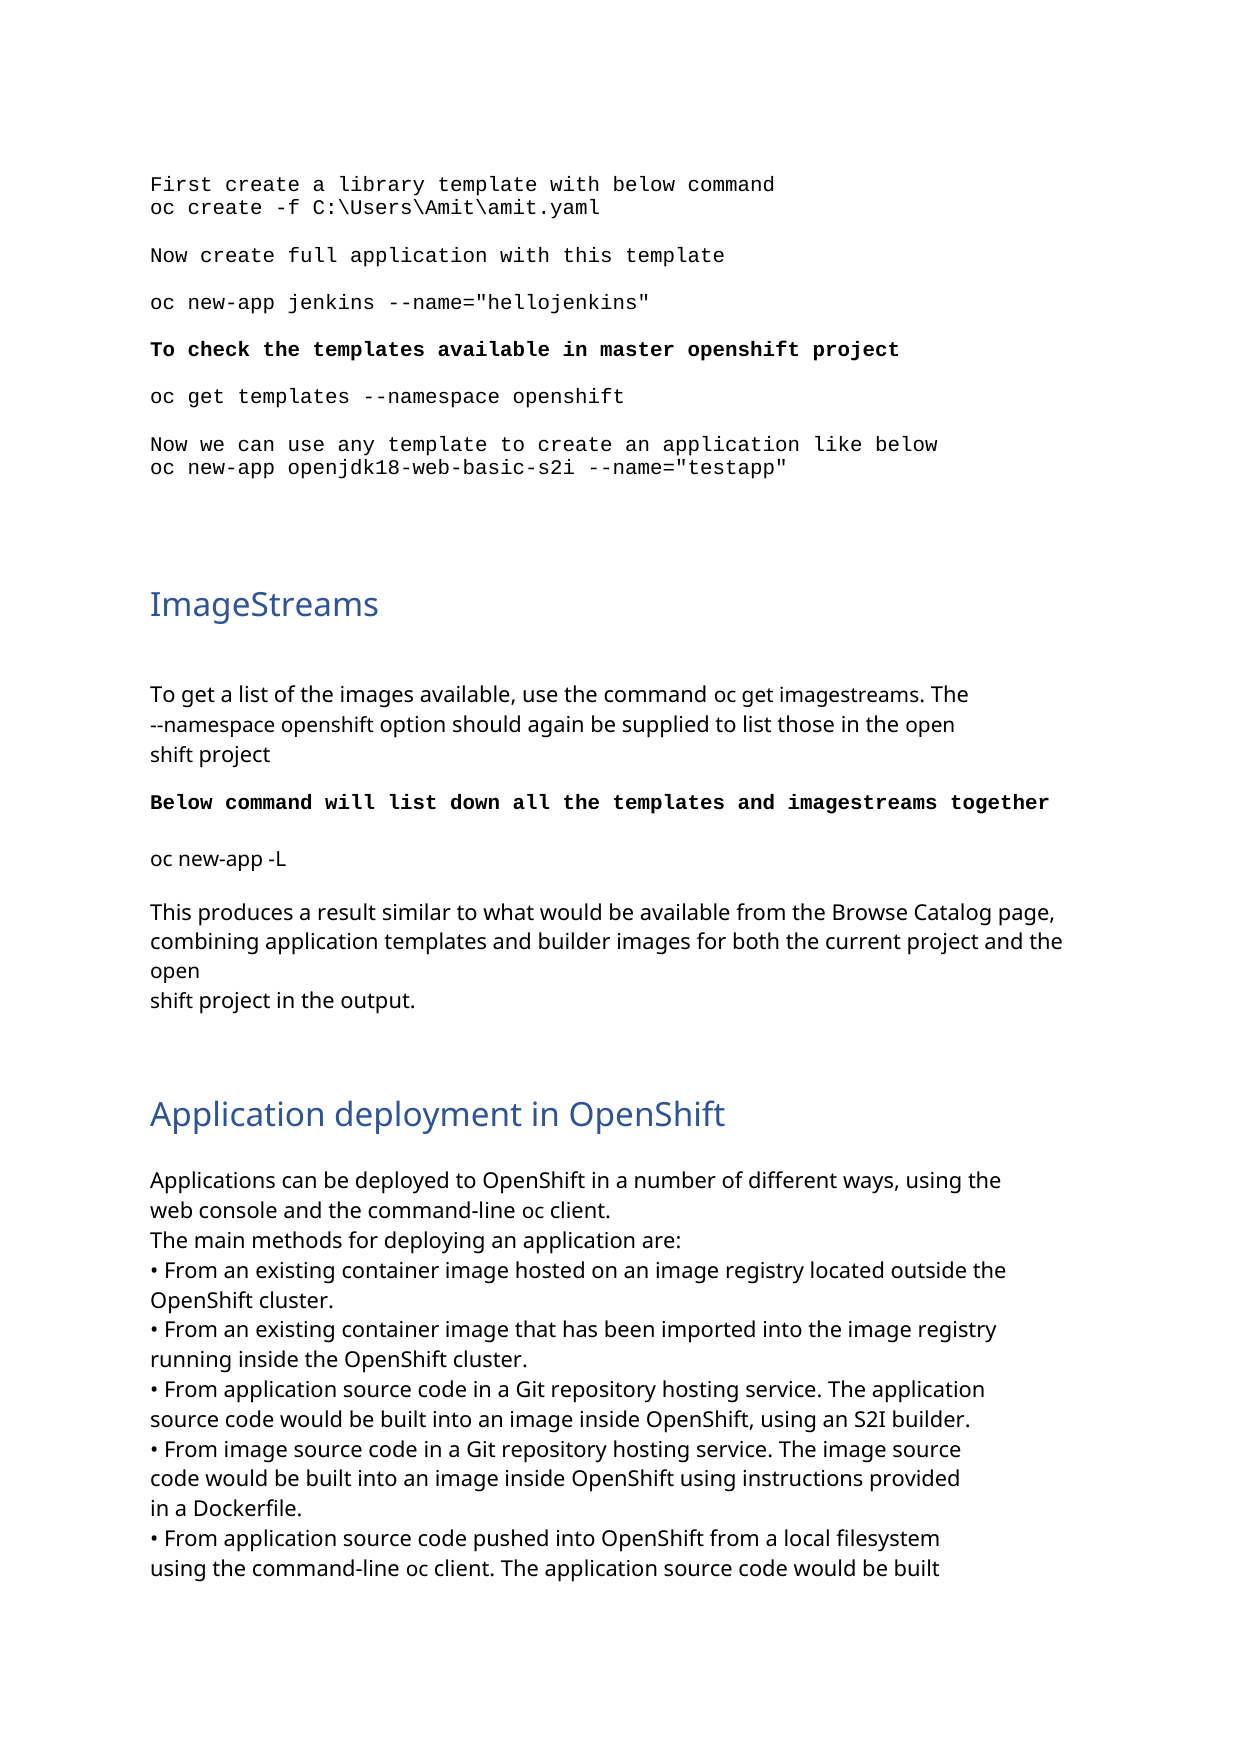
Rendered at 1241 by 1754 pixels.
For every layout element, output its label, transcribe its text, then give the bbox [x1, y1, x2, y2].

text code would be built into an image inside OpenShift using instructions provided [150, 1463, 1090, 1493]
text • From application source code pushed into OpenShift from a local filesystem [150, 1523, 1090, 1553]
text To check the templates available in master openshift project [150, 339, 1090, 363]
text web console and the command-line oc client. [150, 1195, 1090, 1225]
text • From an existing container image hosted on an image registry located outside the [150, 1255, 1090, 1284]
text To get a list of the images available, use the command oc get imagestreams. The [150, 679, 1090, 709]
text The main methods for deploying an application are: [150, 1225, 1090, 1255]
text oc get templates --namespace openshift [150, 386, 1090, 410]
text oc create -f C:\Users\Amit\amit.yaml [150, 197, 1090, 221]
text • From an existing container image that has been imported into the image registry [150, 1314, 1090, 1344]
text oc new-app jenkins --name="hellojenkins" [150, 292, 1090, 316]
text using the command-line oc client. The application source code would be built [150, 1553, 1090, 1582]
text First create a library template with below command [150, 174, 1090, 197]
text --namespace openshift option should again be supplied to list those in the open [150, 709, 1090, 739]
text Applications can be deployed to OpenShift in a number of different ways, using the [150, 1165, 1090, 1195]
text • From image source code in a Git repository hosting service. The image source [150, 1433, 1090, 1463]
text in a Dockerfile. [150, 1493, 1090, 1523]
text oc new-app -L [150, 844, 1090, 873]
text ImageStreams [150, 581, 1090, 627]
text source code would be built into an image inside OpenShift, using an S2I builder. [150, 1404, 1090, 1433]
text This produces a result similar to what would be available from the Browse Catalog page, combining application templates and builder images for both the current project and the open [150, 897, 1090, 984]
text Now create full application with this template [150, 244, 1090, 268]
text Below command will list down all the templates and imagestreams together [150, 792, 1090, 816]
text Now we can use any template to create an application like below [150, 434, 1090, 457]
text Application deployment in OpenShift [150, 1091, 1090, 1136]
text shift project [150, 739, 1090, 769]
text running inside the OpenShift cluster. [150, 1344, 1090, 1374]
text OpenShift cluster. [150, 1284, 1090, 1314]
text shift project in the output. [150, 984, 1090, 1014]
text oc new-app openjdk18-web-basic-s2i --name="testapp" [150, 457, 1090, 481]
text • From application source code in a Git repository hosting service. The application [150, 1374, 1090, 1404]
